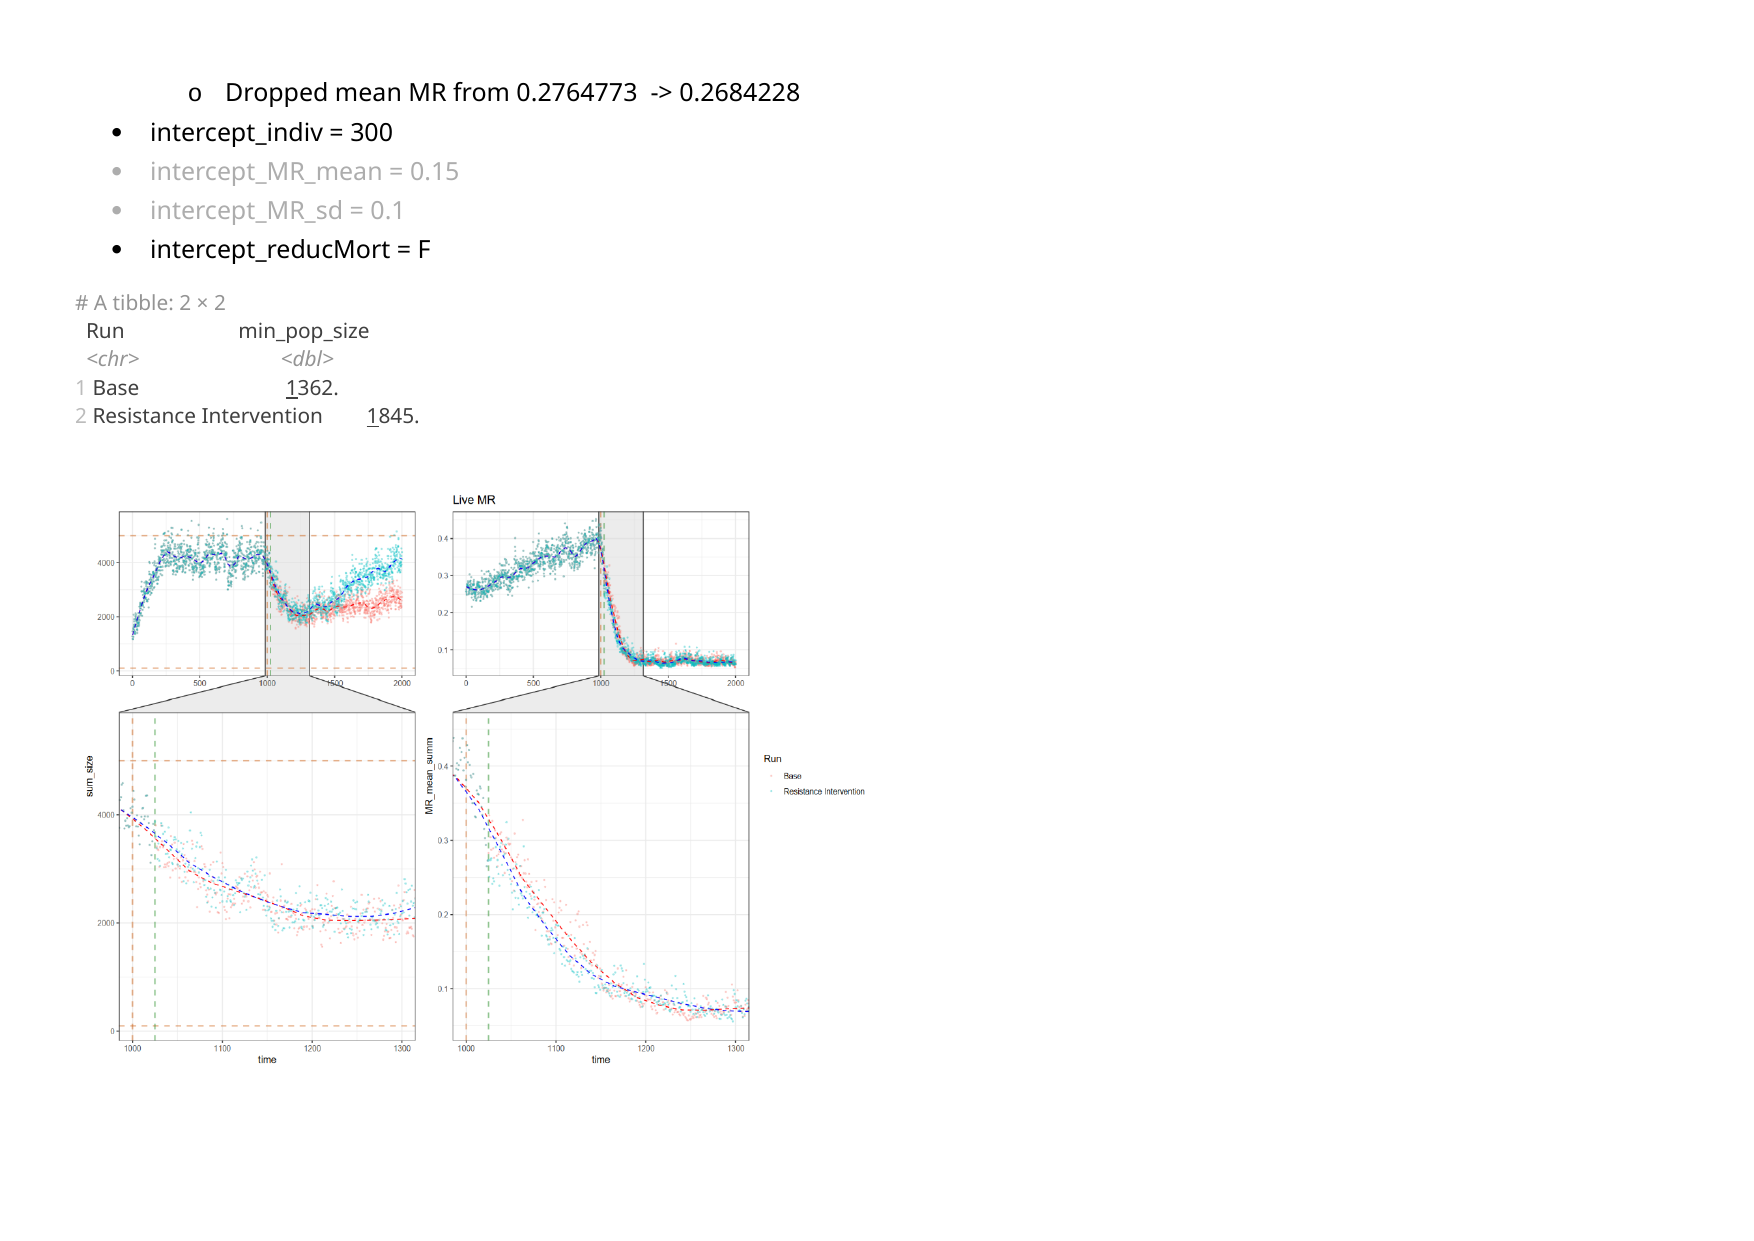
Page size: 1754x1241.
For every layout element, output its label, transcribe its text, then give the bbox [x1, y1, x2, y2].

list intercept_MR_sd = 0.1 [112, 193, 1679, 227]
picture [75, 485, 879, 1075]
list intercept_MR_mean = 0.15 [112, 153, 1679, 188]
list Dropped mean MR from 0.2764773 -> 0.2684228 [187, 75, 1679, 109]
list intercept_indiv = 300 [112, 114, 1679, 148]
text # A tibble: 2 × 2 [75, 288, 1679, 316]
list intercept_reducMort = F [112, 232, 1679, 266]
text Run min_pop_size [75, 316, 1679, 344]
text 1 Base 1362. [75, 373, 1679, 401]
text <chr> <dbl> [75, 344, 1679, 373]
text 2 Resistance Intervention 1845. [75, 401, 1679, 430]
